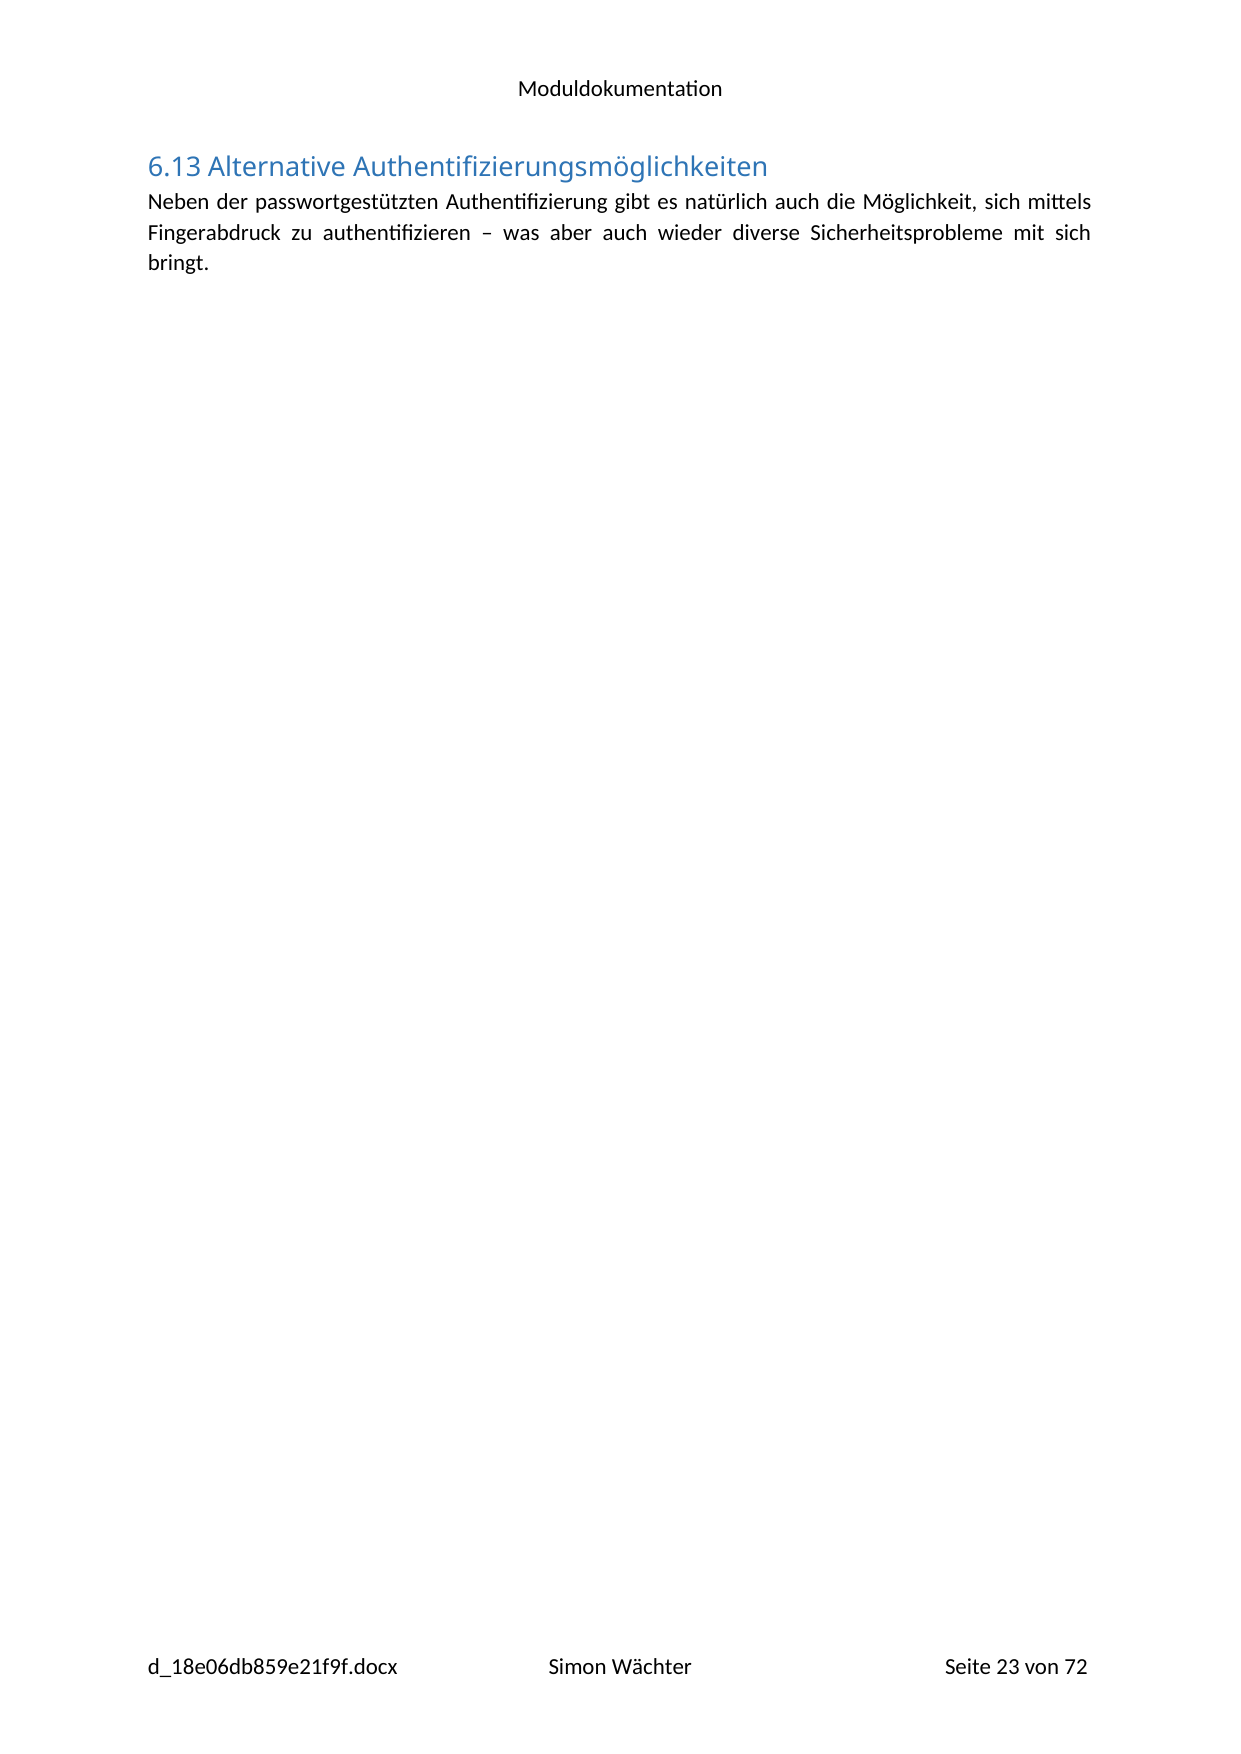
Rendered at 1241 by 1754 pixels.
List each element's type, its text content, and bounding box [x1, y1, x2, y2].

subtitle Alternative Authentifizierungsmöglichkeiten [148, 148, 1093, 184]
text Neben der passwortgestützten Authentifizierung gibt es natürlich auch die Möglichkeit, sich mittels Fingerabdruck zu authentifizieren – was aber auch wieder diverse Sicherheitsprobleme mit sich bringt. [148, 187, 1093, 276]
